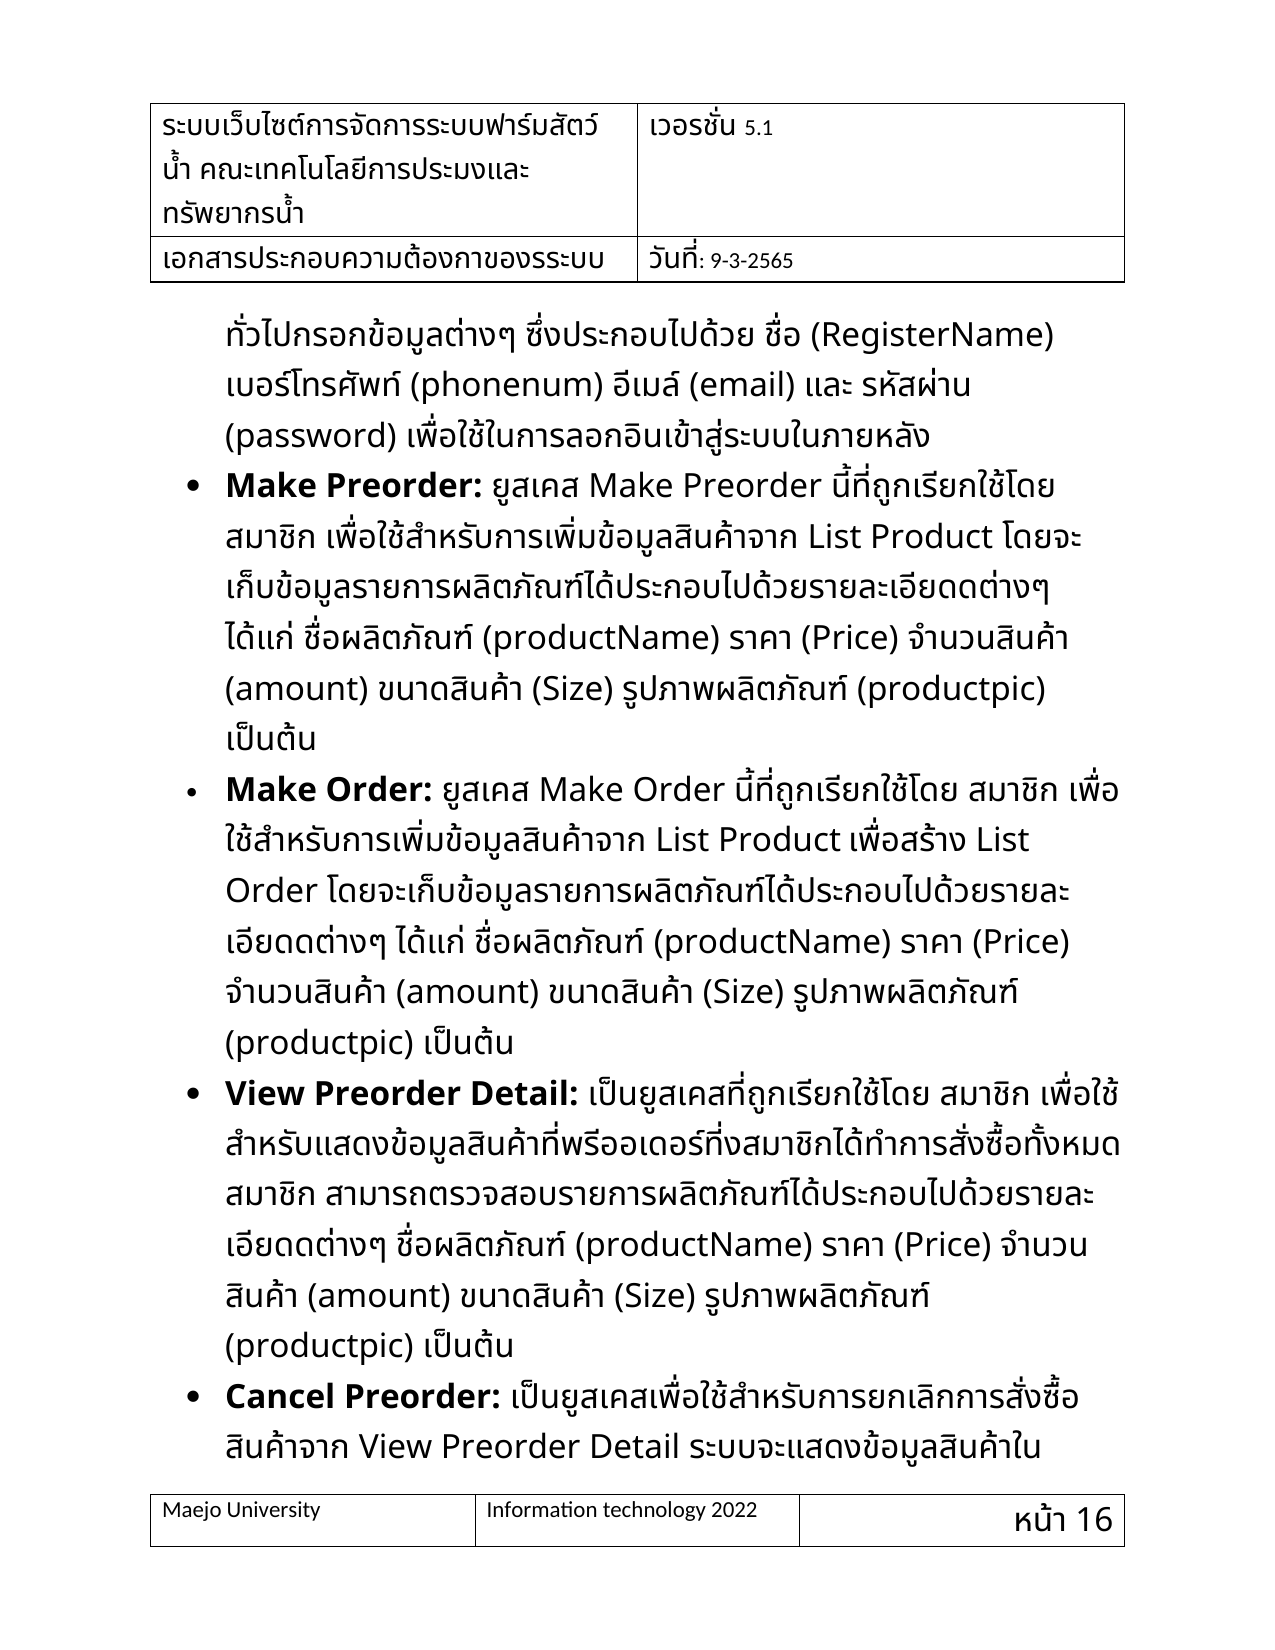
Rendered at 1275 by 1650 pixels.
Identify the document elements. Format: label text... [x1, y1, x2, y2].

list View Preorder Detail: เป็นยูสเคสที่ถูกเรียกใช้โดย สมาชิก เพื่อใช้สำหรับแสดงข้อมูลสินค้าที่พรีออเดอร์ที่งสมาชิกได้ทำการสั่งซื้อทั้งหมด สมาชิก สามารถตรวจสอบรายการผลิตภัณฑ์ได้ประกอบไปด้วยรายละเอียดดต่างๆ ชื่อผลิตภัณฑ์ (productName) ราคา (Price) จำนวนสินค้า (amount) ขนาดสินค้า (Size) รูปภาพผลิตภัณฑ์ (productpic) เป็นต้น [187, 1069, 1125, 1373]
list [187, 310, 1125, 462]
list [187, 1373, 1125, 1474]
list Make Preorder: ยูสเคส Make Preorder นี้ที่ถูกเรียกใช้โดย สมาชิก เพื่อใช้สำหรับการเพิ่มข้อมูลสินค้าจาก List Product โดยจะเก็บข้อมูลรายการผลิตภัณฑ์ได้ประกอบไปด้วยรายละเอียดดต่างๆ ได้แก่ ชื่อผลิตภัณฑ์ (productName) ราคา (Price) จำนวนสินค้า (amount) ขนาดสินค้า (Size) รูปภาพผลิตภัณฑ์ (productpic) เป็นต้น [187, 462, 1125, 766]
list Make Order: ยูสเคส Make Order นี้ที่ถูกเรียกใช้โดย สมาชิก เพื่อใช้สำหรับการเพิ่มข้อมูลสินค้าจาก List Productเพื่อสร้าง List Order โดยจะเก็บข้อมูลรายการผลิตภัณฑ์ได้ประกอบไปด้วยรายละเอียดดต่างๆ ได้แก่ ชื่อผลิตภัณฑ์ (productName) ราคา (Price) จำนวนสินค้า (amount) ขนาดสินค้า (Size) รูปภาพผลิตภัณฑ์ (productpic) เป็นต้น [187, 766, 1125, 1069]
